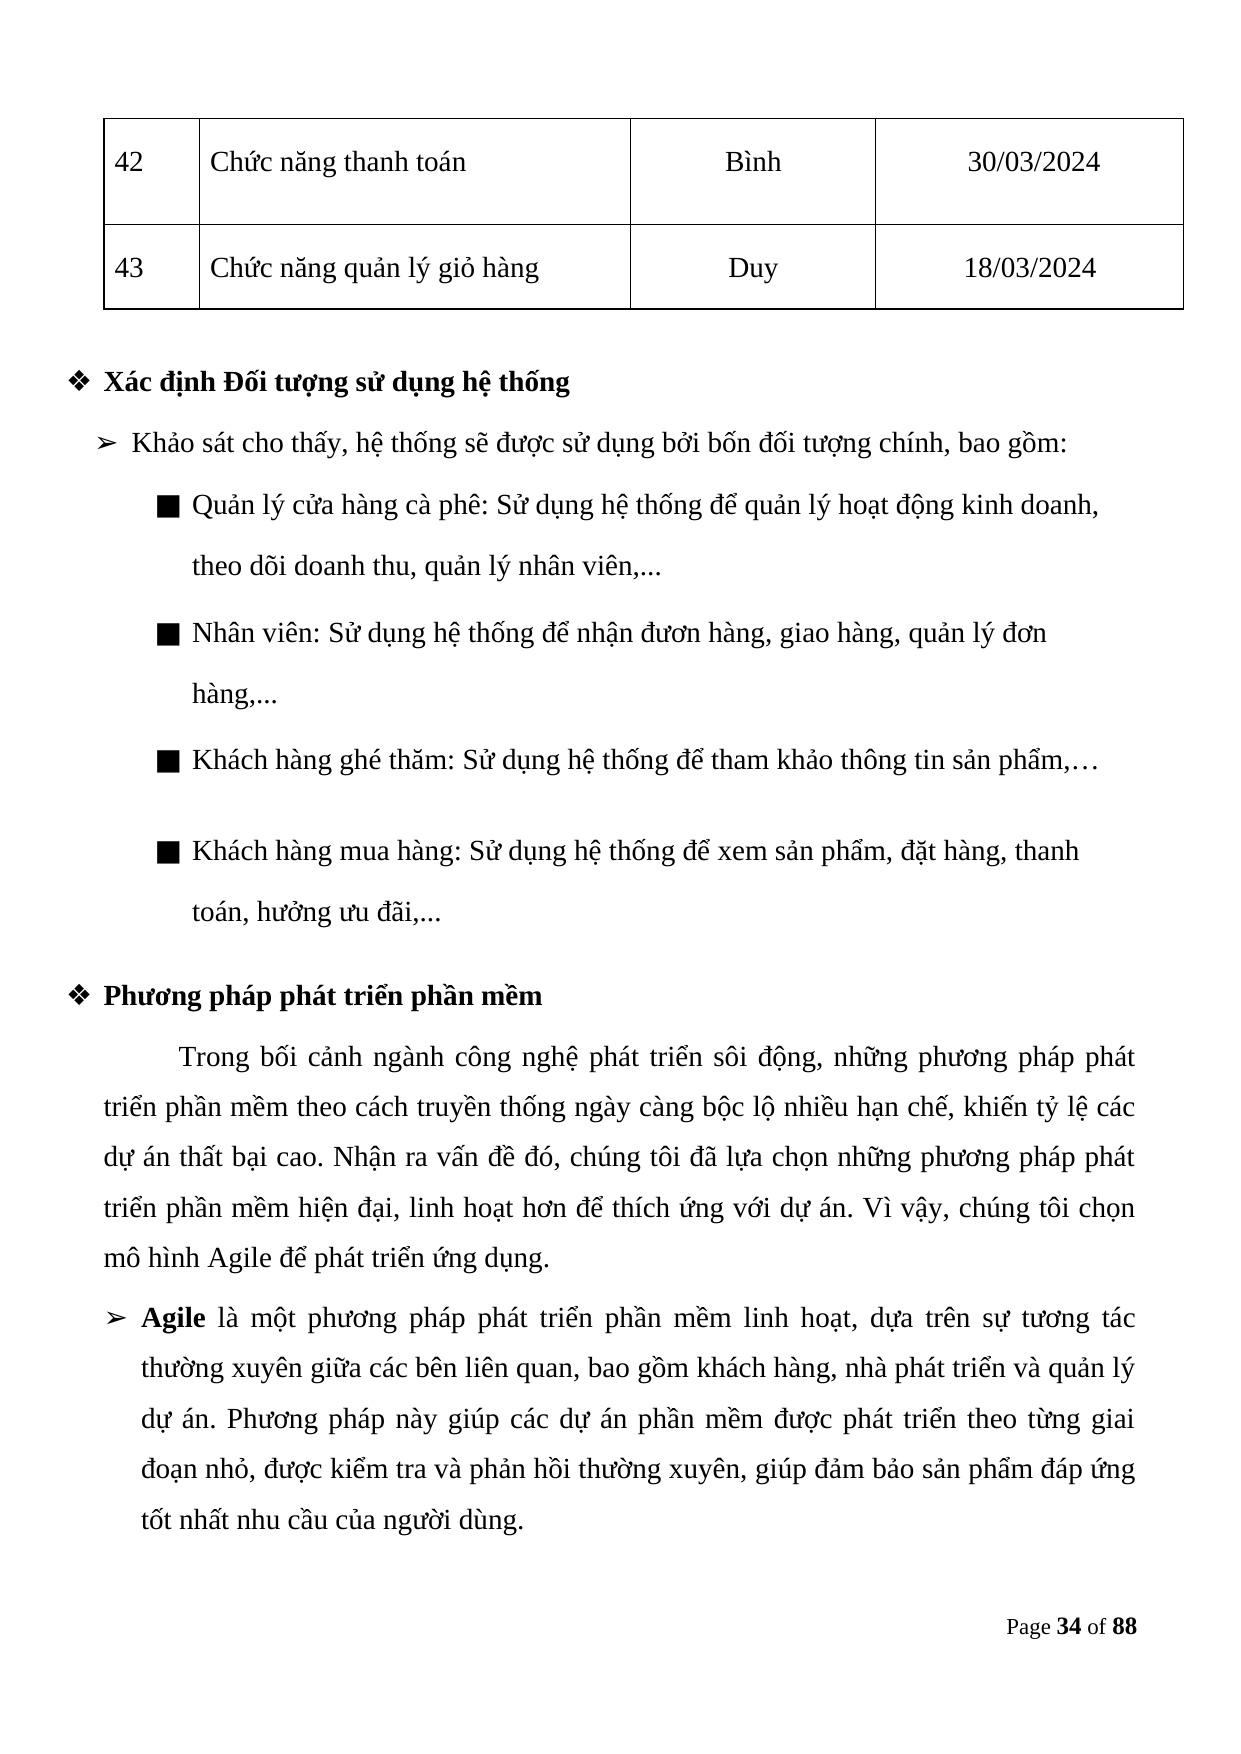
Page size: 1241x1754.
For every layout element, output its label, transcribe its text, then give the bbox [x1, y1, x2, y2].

table_cell Bình [631, 119, 875, 223]
table_cell Chức năng thanh toán [200, 119, 630, 223]
table_cell 18/03/2024 [876, 225, 1183, 308]
subtitle Phương pháp phát triển phần mềm [66, 962, 1137, 1022]
table_cell 30/03/2024 [876, 119, 1183, 223]
list Agile là một phương pháp phát triển phần mềm linh hoạt, dựa trên sự tương tác thường xuyên giữa các bên liên quan, bao gồm khách hàng, nhà phát triển và quản lý dự án. Phương pháp này giúp các dự án phần mềm được phát triển theo từng giai đoạn nhỏ, được kiểm tra và phản hồi thường xuyên, giúp đảm bảo sản phẩm đáp ứng tốt nhất nhu cầu của người dùng. [103, 1300, 1137, 1536]
text Trong bối cảnh ngành công nghệ phát triển sôi động, những phương pháp phát triển phần mềm theo cách truyền thống ngày càng bộc lộ nhiều hạn chế, khiến tỷ lệ các dự án thất bại cao. Nhận ra vấn đề đó, chúng tôi đã lựa chọn những phương pháp phát triển phần mềm hiện đại, linh hoạt hơn để thích ứng với dự án. Vì vậy, chúng tôi chọn mô hình Agile để phát triển ứng dụng. [103, 1039, 1137, 1274]
table_cell 43 [105, 225, 199, 308]
table_cell Duy [631, 225, 875, 308]
table_cell 42 [105, 119, 199, 223]
table_cell Chức năng quản lý giỏ hàng [200, 225, 630, 308]
list Khách hàng ghé thăm: Sử dụng hệ thống để tham khảo thông tin sản phẩm,… [154, 727, 1137, 786]
list Khảo sát cho thấy, hệ thống sẽ được sử dụng bởi bốn đối tượng chính, bao gồm: [94, 425, 1137, 458]
list Khách hàng mua hàng: Sử dụng hệ thống để xem sản phẩm, đặt hàng, thanh toán, hưởng ưu đãi,... [154, 817, 1137, 927]
list Nhân viên: Sử dụng hệ thống để nhận đươn hàng, giao hàng, quản lý đơn hàng,... [154, 599, 1137, 709]
subtitle Xác định Đối tượng sử dụng hệ thống [66, 348, 1137, 408]
list Quản lý cửa hàng cà phê: Sử dụng hệ thống để quản lý hoạt động kinh doanh, theo dõi doanh thu, quản lý nhân viên,... [154, 472, 1137, 582]
